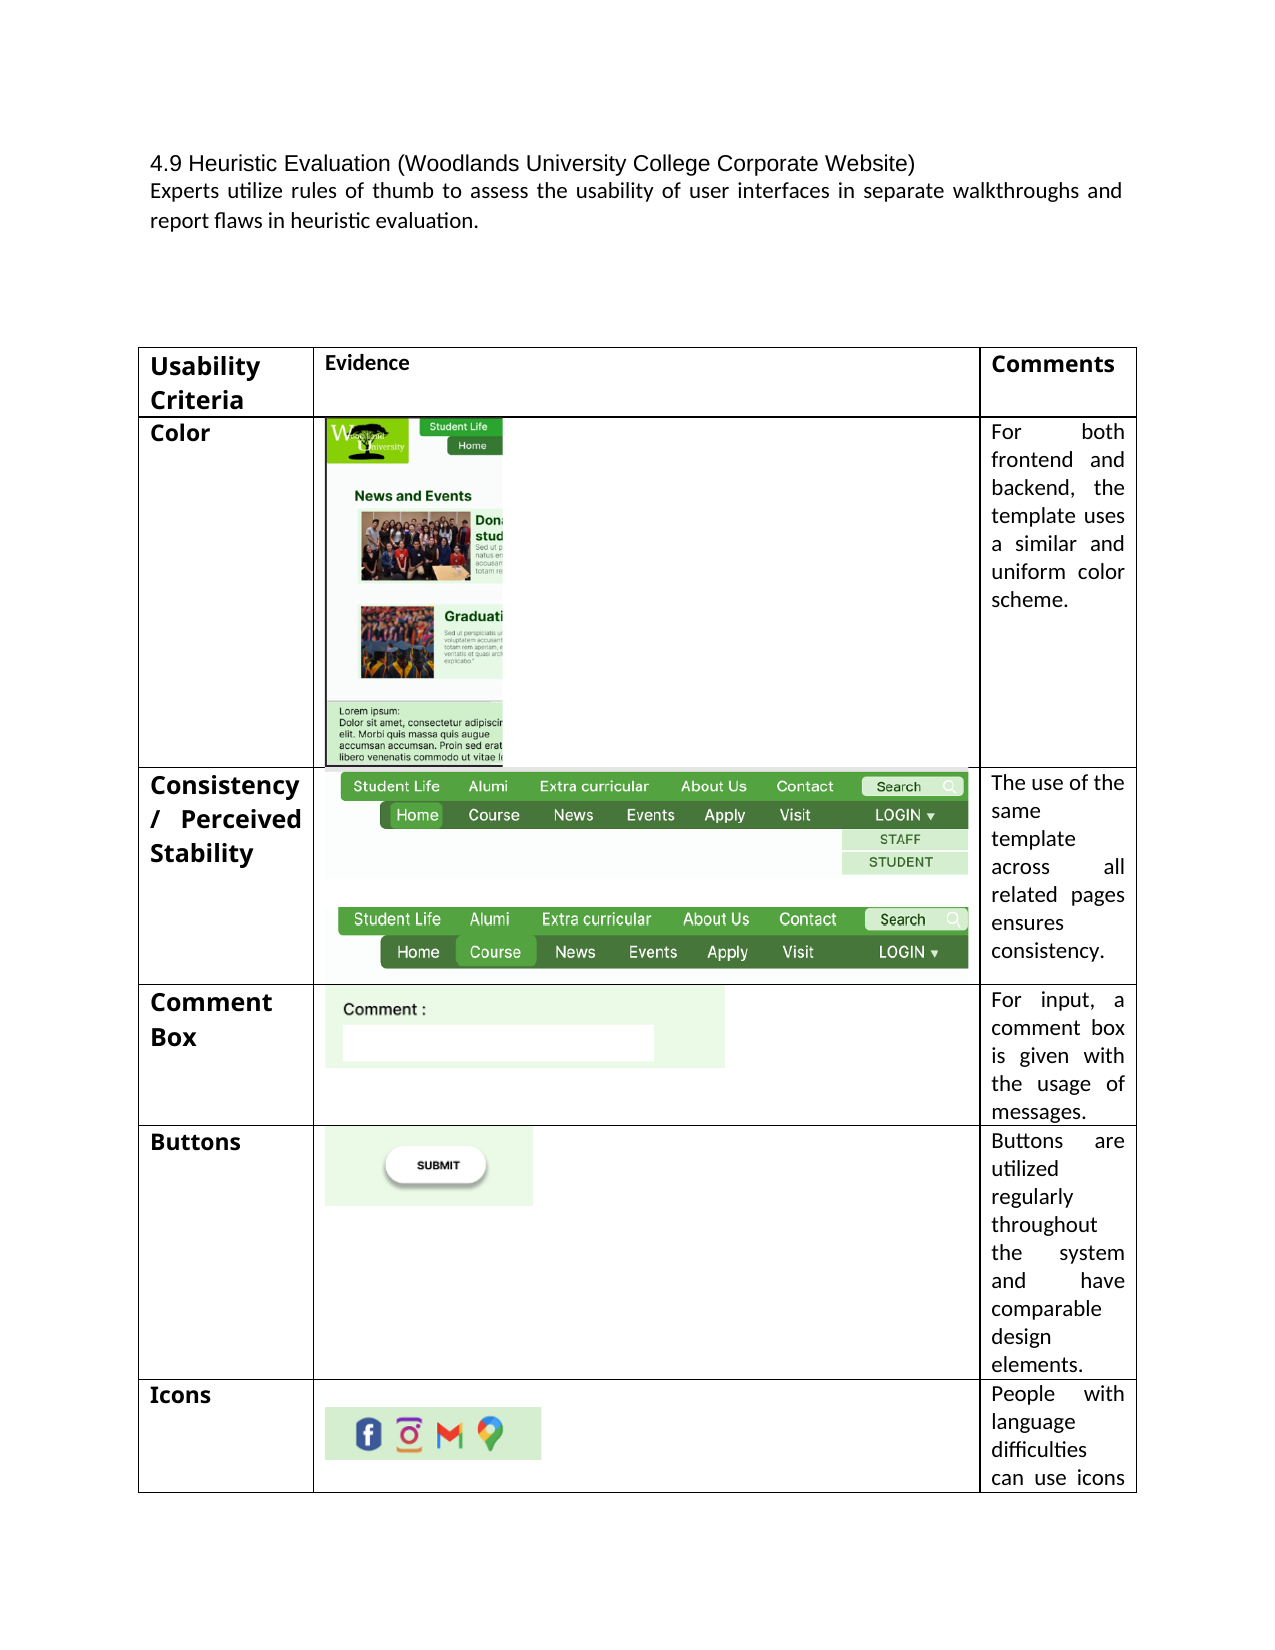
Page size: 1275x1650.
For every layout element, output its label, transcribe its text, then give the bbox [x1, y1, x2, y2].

picture [324, 1126, 534, 1206]
picture [324, 1407, 542, 1460]
table_cell Comment Box [139, 985, 313, 1125]
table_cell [981, 1380, 1136, 1492]
table_cell Buttons [139, 1126, 313, 1378]
table_cell Buttons are utilized regularly throughout the system and have comparable design elements. [981, 1126, 1136, 1378]
table_cell [314, 768, 979, 984]
table_header Evidence [314, 348, 979, 416]
table_cell [314, 418, 324, 767]
table_cell [503, 418, 979, 767]
table_cell For input, a comment box is given with the usage of messages. [981, 985, 1136, 1125]
table_cell Consistency/ Perceived Stability [139, 768, 313, 984]
table_cell [314, 985, 979, 1125]
text Experts utilize rules of thumb to assess the usability of user interfaces in separate walkthroughs and report flaws in heuristic evaluation. [150, 176, 1125, 234]
table_cell [314, 1380, 979, 1492]
picture [324, 907, 969, 984]
table_cell [314, 1126, 979, 1378]
table_header Usability Criteria [139, 348, 313, 416]
picture [324, 985, 725, 1069]
table_cell For both frontend and backend, the template uses a similar and uniform color scheme. [981, 418, 1136, 767]
title 4.9 Heuristic Evaluation (Woodlands University College Corporate Website) [150, 150, 1125, 176]
table_cell Color [139, 418, 313, 767]
table_cell Icons [139, 1380, 313, 1492]
table_cell The use of the same template across all related pages ensures consistency. [981, 768, 1136, 984]
picture [324, 417, 969, 879]
table_header Comments [981, 348, 1136, 416]
